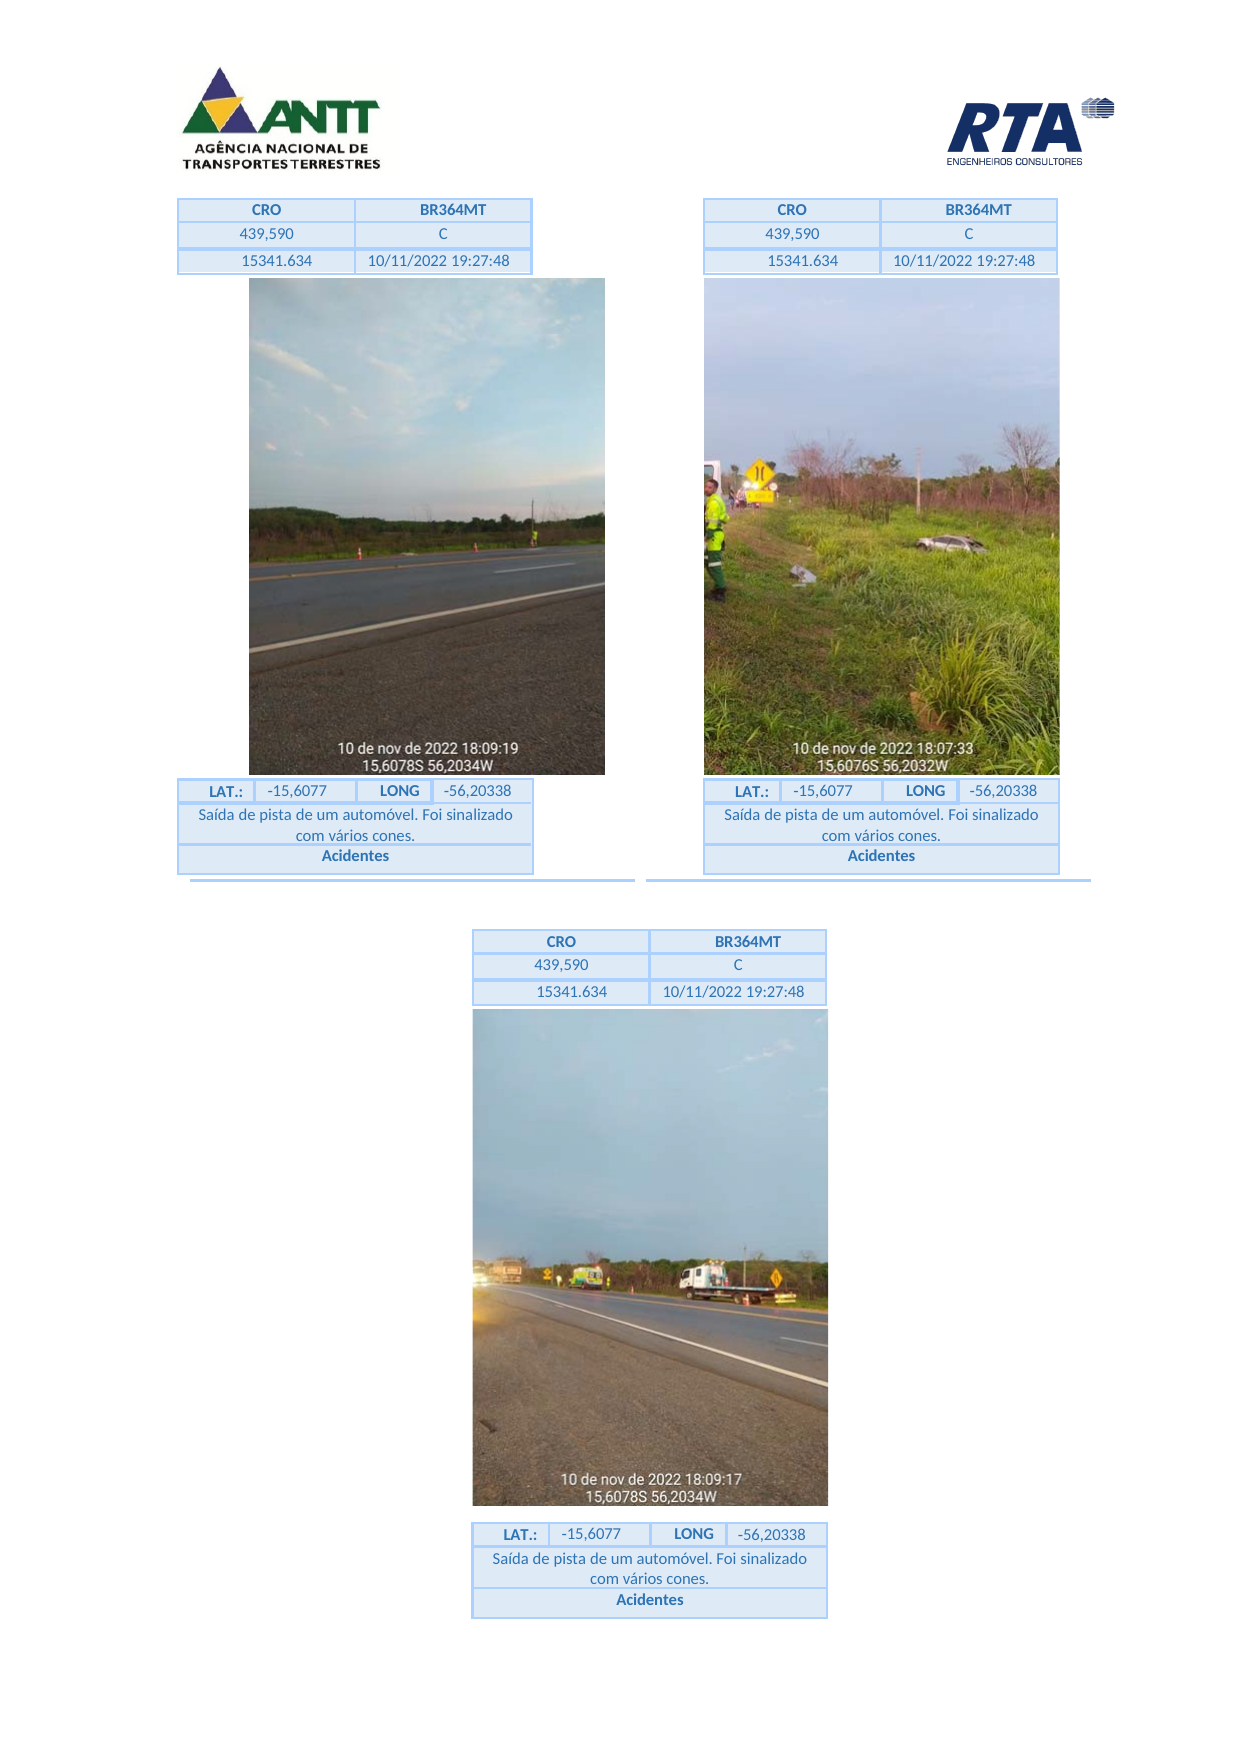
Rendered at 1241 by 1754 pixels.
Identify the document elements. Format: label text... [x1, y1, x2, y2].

table_cell 10/11/2022 19:27:48 [651, 982, 825, 1004]
picture [249, 278, 605, 775]
table_header ‐15,6077 [550, 1524, 649, 1545]
table_cell Acidentes [474, 1589, 826, 1617]
table_header CRO [474, 931, 648, 952]
table_cell Saída de pista de um automóvel. Foi sinalizado com vários cones. [474, 1548, 826, 1587]
table_cell 439,590 [474, 955, 648, 978]
table_cell 15341.634 [474, 982, 648, 1004]
picture [472, 1009, 829, 1506]
table_header BR364MT [651, 931, 825, 952]
picture [176, 66, 400, 177]
picture [931, 86, 1122, 176]
table_header LONG.: [652, 1524, 725, 1545]
table_header ‐56,20338 [728, 1524, 826, 1545]
table_cell C [651, 955, 825, 978]
table_header LAT.: [474, 1524, 548, 1545]
picture [704, 278, 1060, 775]
